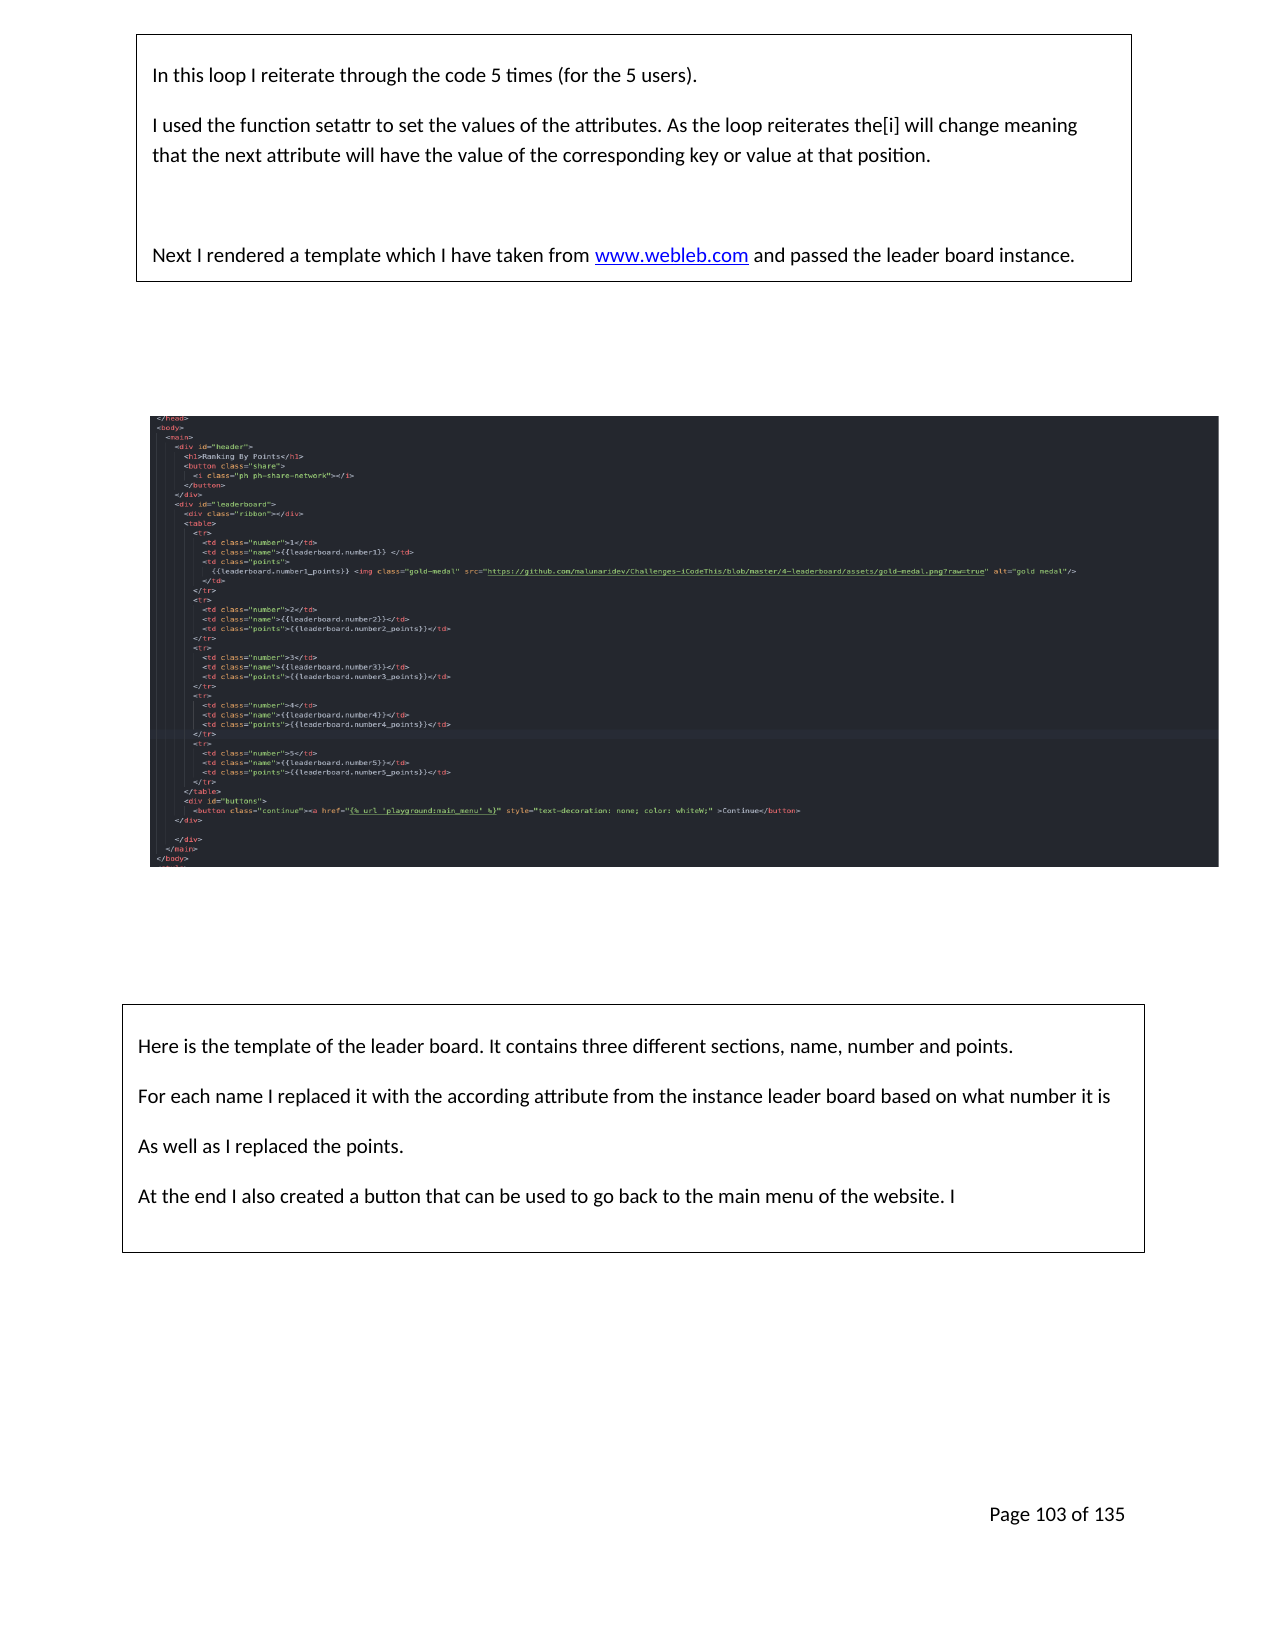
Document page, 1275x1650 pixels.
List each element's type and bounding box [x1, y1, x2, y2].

picture [150, 416, 1219, 867]
